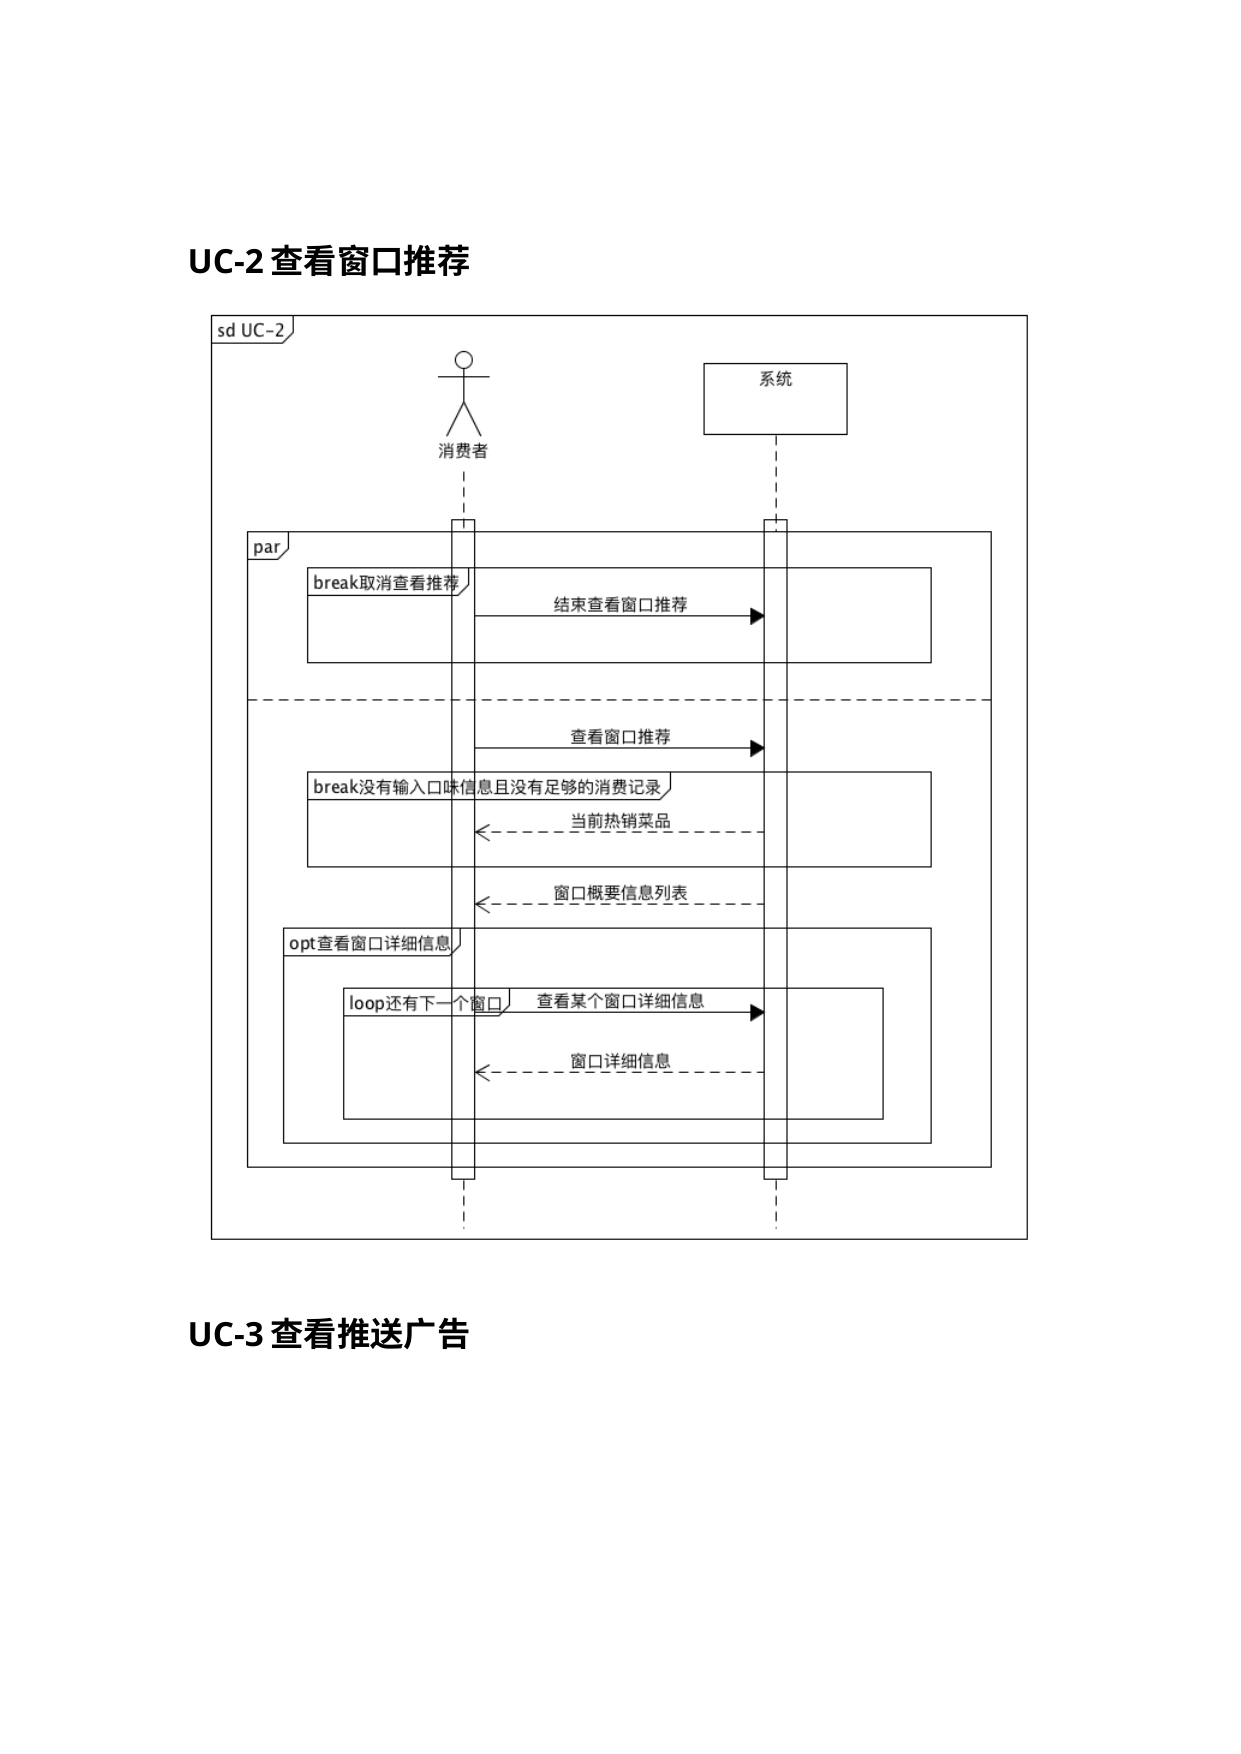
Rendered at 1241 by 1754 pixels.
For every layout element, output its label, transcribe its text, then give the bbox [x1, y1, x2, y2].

text UC-3查看推送广告 [187, 1299, 1053, 1364]
text UC-2查看窗口推荐 [187, 227, 1053, 292]
picture [187, 292, 1052, 1276]
